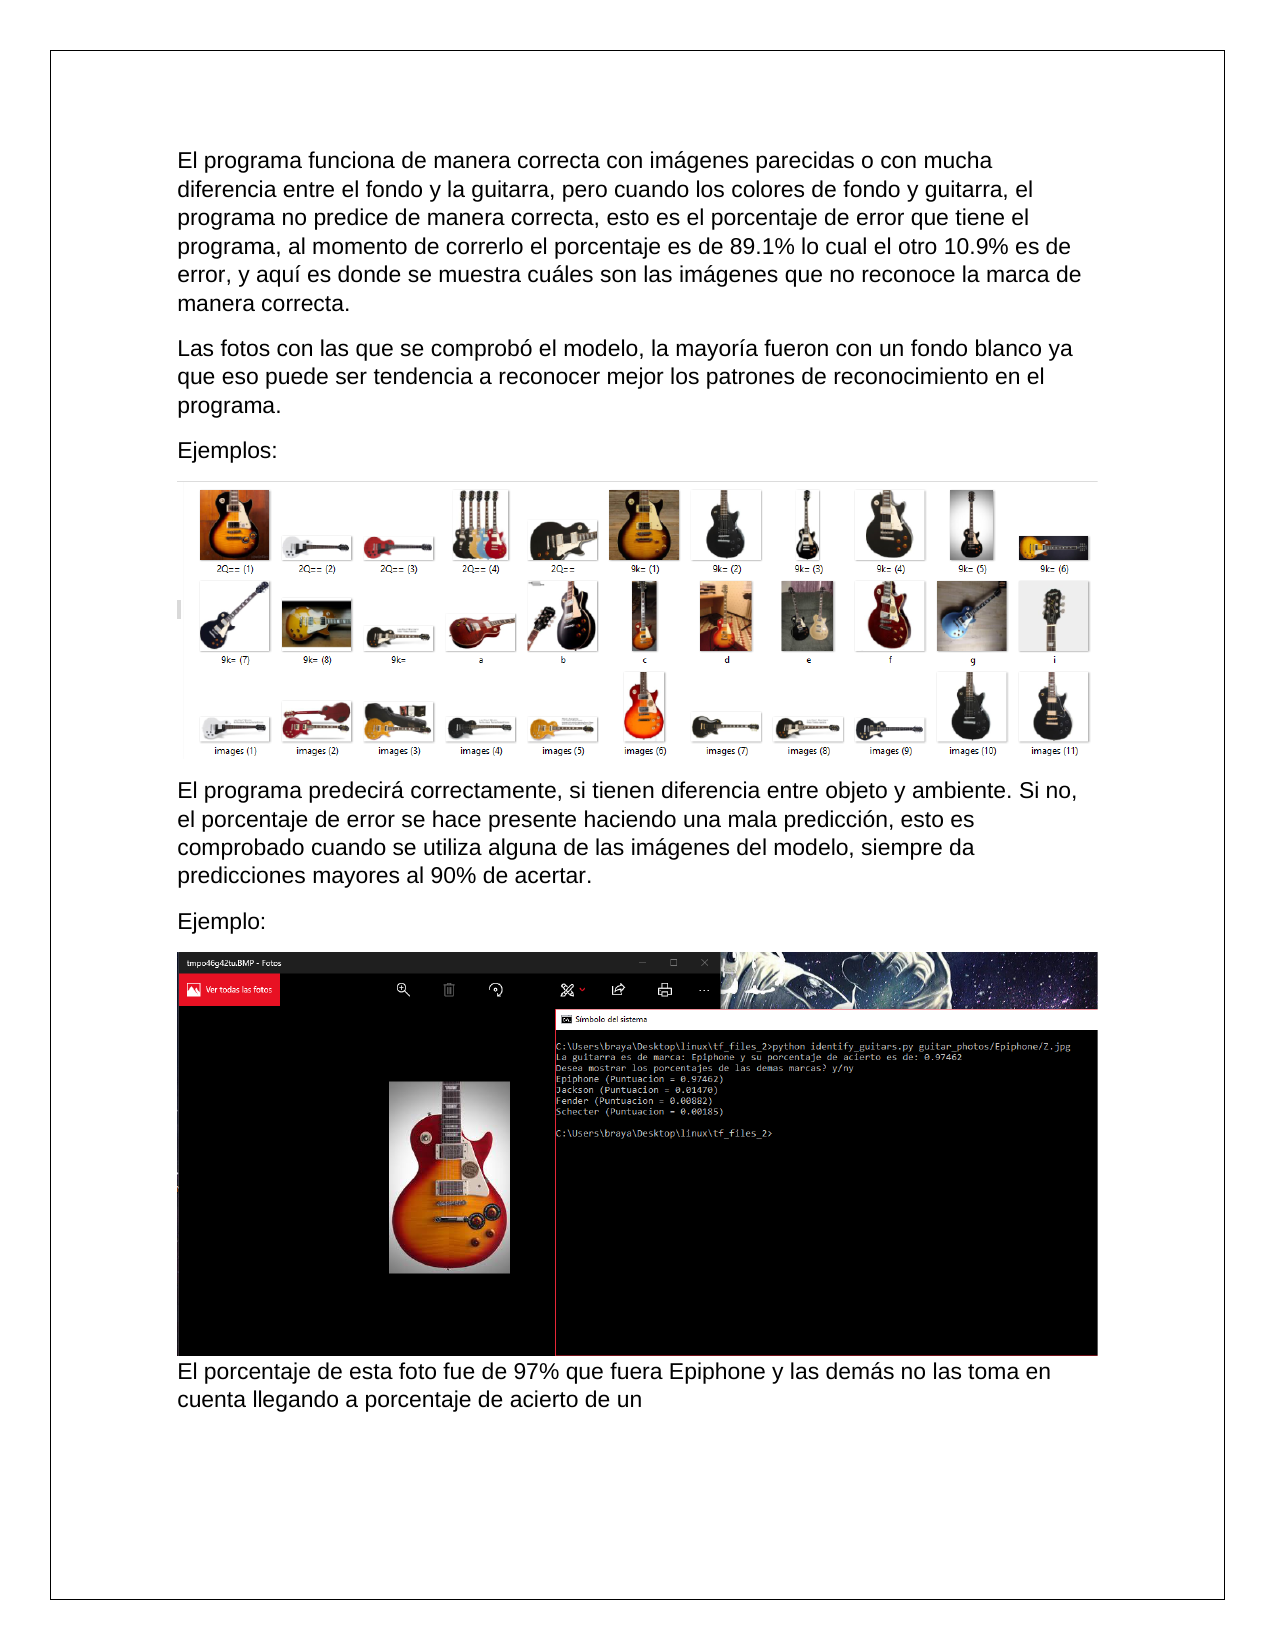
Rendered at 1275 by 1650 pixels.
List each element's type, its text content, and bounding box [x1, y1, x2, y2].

text El programa predecirá correctamente, si tienen diferencia entre objeto y ambiente. Si no, el porcentaje de error se hace presente haciendo una mala predicción, esto es comprobado cuando se utiliza alguna de las imágenes del modelo, siempre da predicciones mayores al 90% de acertar. [177, 777, 1098, 889]
picture [177, 481, 1098, 759]
picture [177, 952, 1098, 1356]
text Ejemplos: [177, 437, 1098, 463]
text El programa funciona de manera correcta con imágenes parecidas o con mucha diferencia entre el fondo y la guitarra, pero cuando los colores de fondo y guitarra, el programa no predice de manera correcta, esto es el porcentaje de error que tiene el programa, al momento de correrlo el porcentaje es de 89.1% lo cual el otro 10.9% es de error, y aquí es donde se muestra cuáles son las imágenes que no reconoce la marca de manera correcta. [177, 147, 1098, 316]
text El porcentaje de esta foto fue de 97% que fuera Epiphone y las demás no las toma en cuenta llegando a porcentaje de acierto de un [177, 1356, 1098, 1412]
text Ejemplo: [177, 908, 1098, 934]
text Las fotos con las que se comprobó el modelo, la mayoría fueron con un fondo blanco ya que eso puede ser tendencia a reconocer mejor los patrones de reconocimiento en el programa. [177, 335, 1098, 418]
